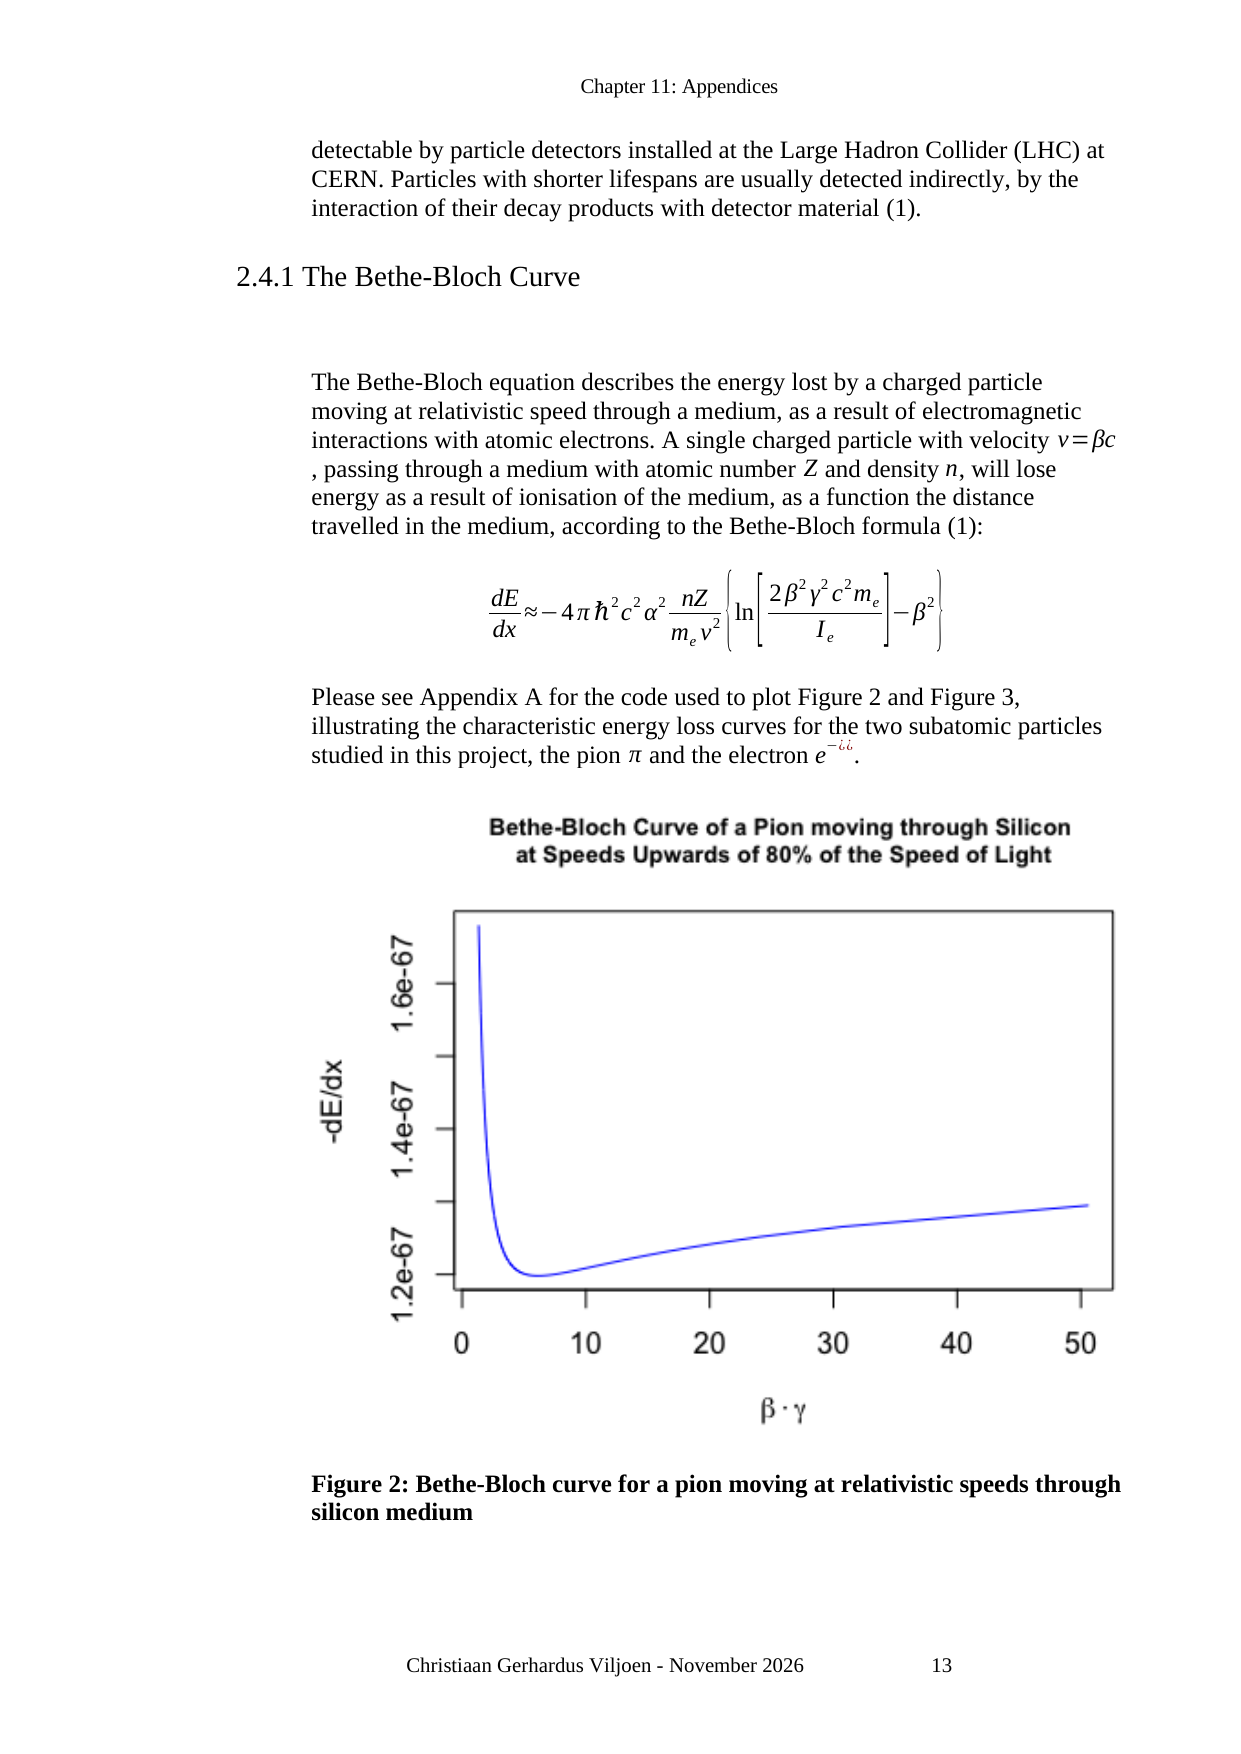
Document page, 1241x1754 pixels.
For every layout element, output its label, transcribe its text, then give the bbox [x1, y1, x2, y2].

text The Bethe-Bloch equation describes the energy lost by a charged particle moving at relativistic speed through a medium, as a result of electromagnetic interactions with atomic electrons. A single charged particle with velocity , passing through a medium with atomic number and density , will lose energy as a result of ionisation of the medium, as a function the distance travelled in the medium, according to the Bethe-Bloch formula: [311, 367, 1122, 540]
text Please see Appendix A for the code used to plot Figure 2 and Figure 3, illustrating the characteristic energy loss curves for the two subatomic particles studied in this project, the pion and the electron . [311, 682, 1122, 768]
subtitle The Bethe-Bloch Curve [236, 259, 1122, 293]
text Figure 2: Bethe-Bloch curve for a pion moving at relativistic speeds through silicon medium [311, 1469, 1122, 1526]
picture [311, 768, 1187, 1469]
